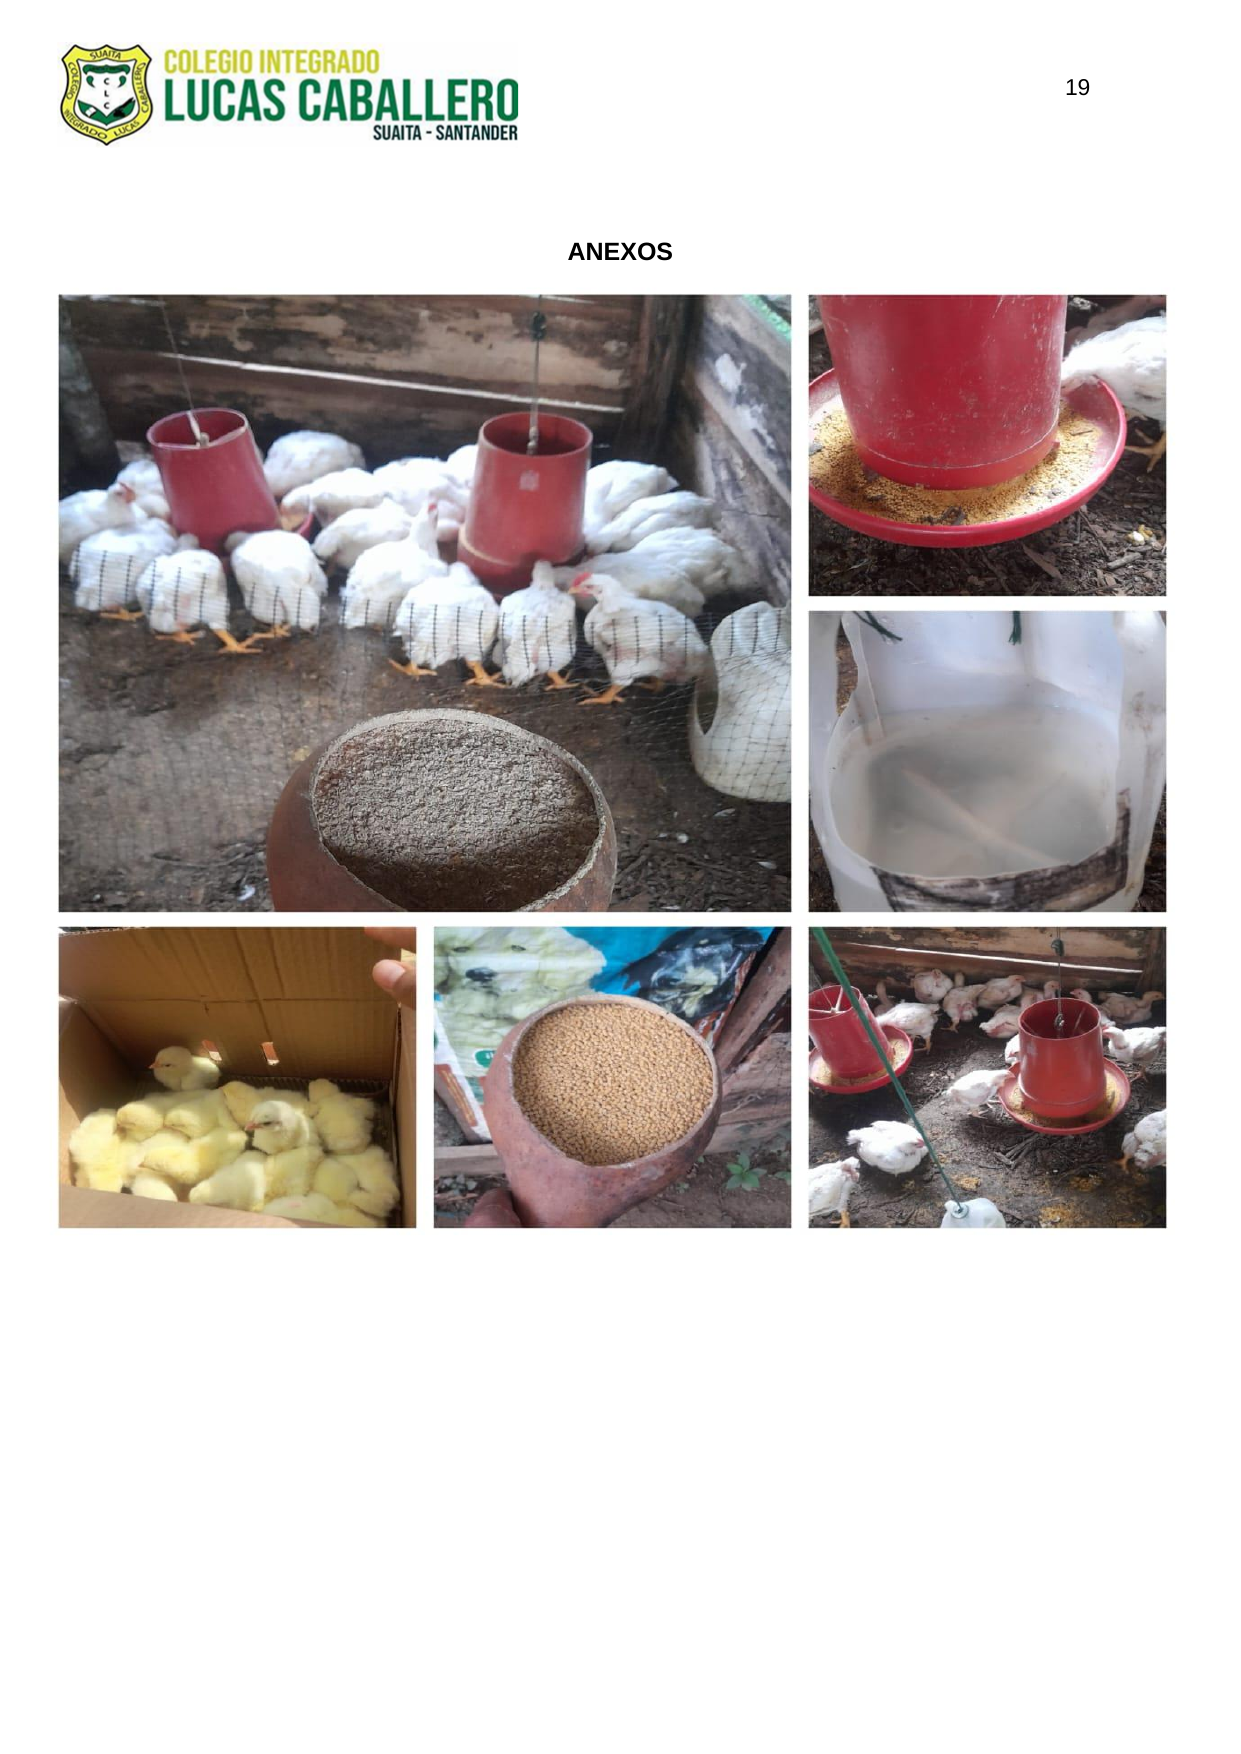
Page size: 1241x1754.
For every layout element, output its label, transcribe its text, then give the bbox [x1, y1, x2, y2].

picture [35, 275, 1189, 1247]
text ANEXOS [150, 237, 1090, 266]
picture [57, 42, 519, 148]
